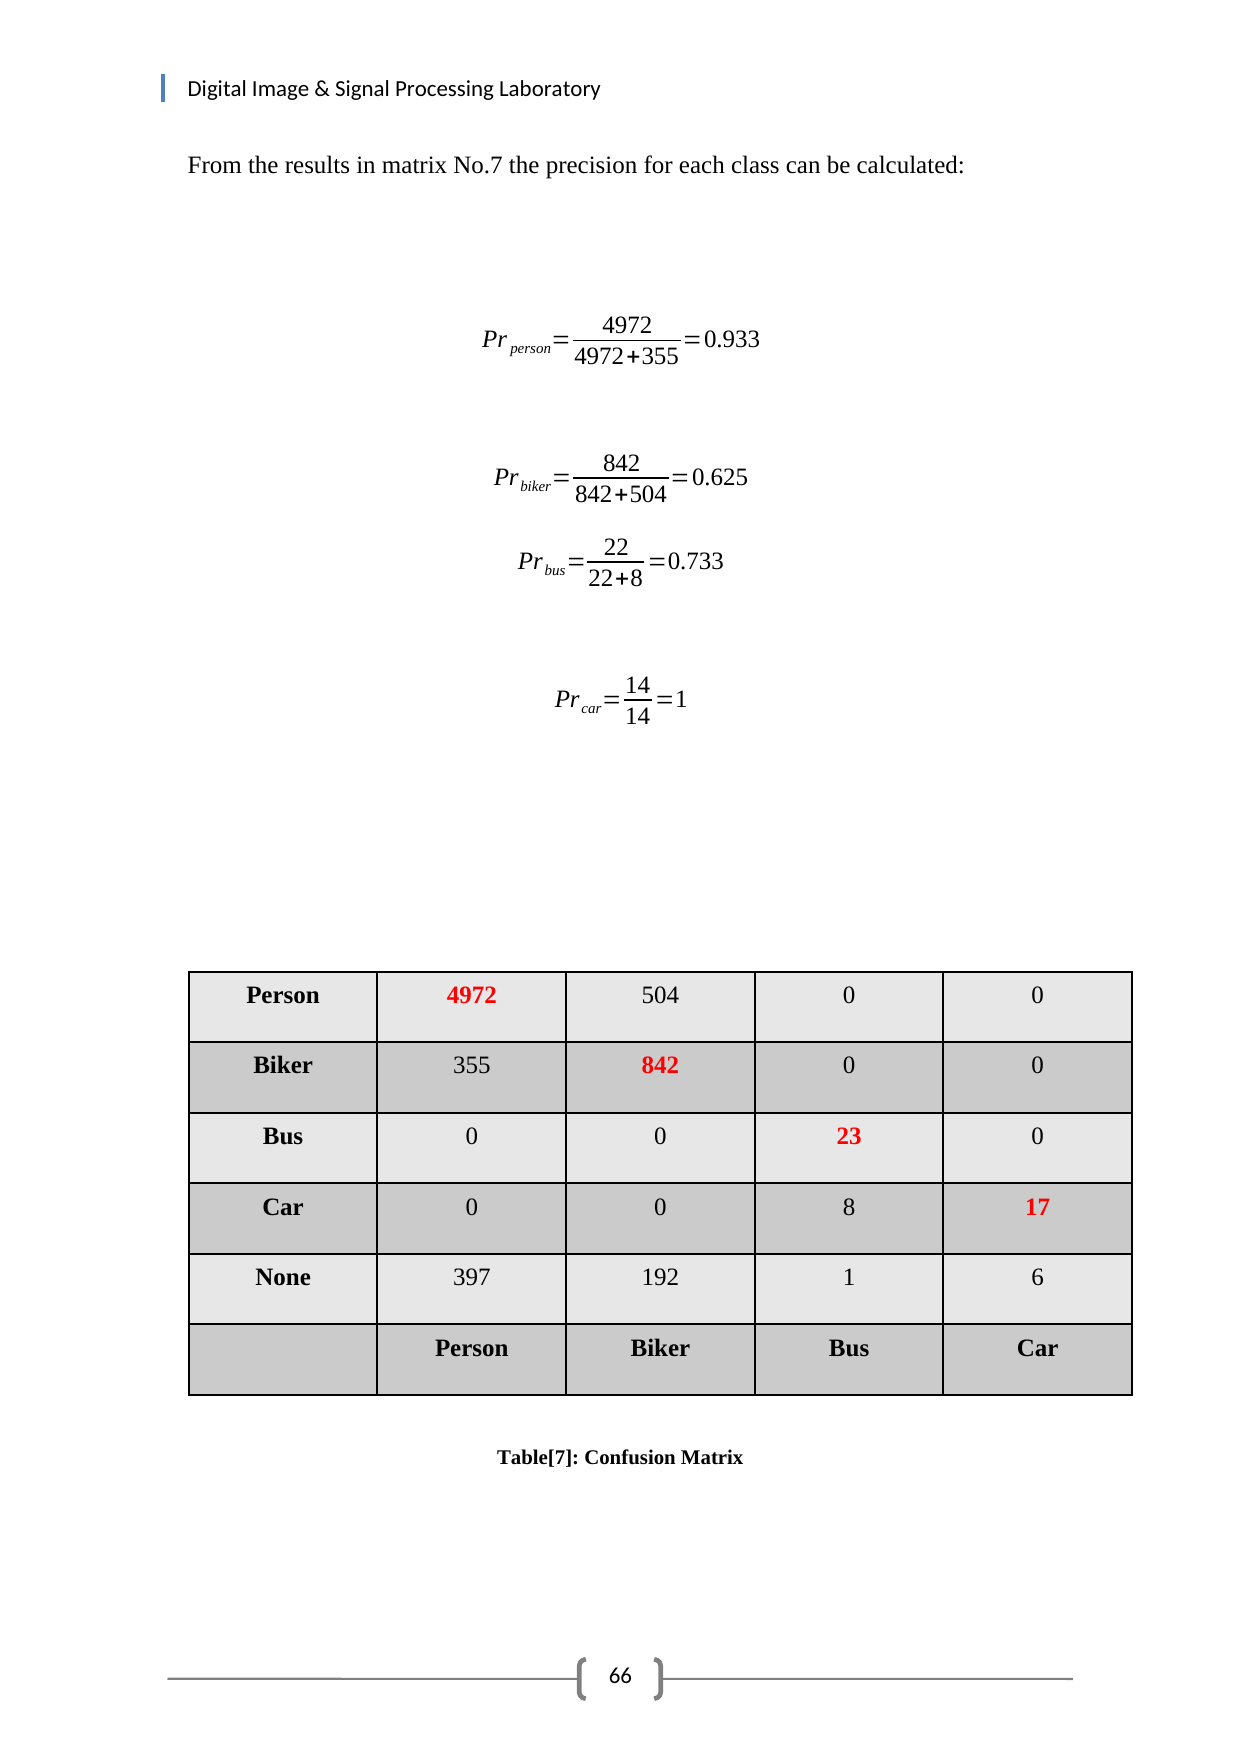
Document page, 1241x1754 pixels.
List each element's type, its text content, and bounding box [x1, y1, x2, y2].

table_header 504 [567, 973, 754, 1041]
table_cell 0 [944, 1043, 1131, 1112]
table_cell 23 [756, 1114, 942, 1182]
table_cell 6 [944, 1255, 1131, 1323]
table_cell Biker [190, 1043, 376, 1112]
table_cell 0 [944, 1114, 1131, 1182]
table_cell 0 [567, 1184, 754, 1253]
table_cell 0 [567, 1114, 754, 1182]
table_header Person [190, 973, 376, 1041]
table_cell 192 [567, 1255, 754, 1323]
table_cell [190, 1325, 376, 1394]
table_cell 8 [756, 1184, 942, 1253]
table_cell 397 [378, 1255, 565, 1323]
table_cell 1 [756, 1255, 942, 1323]
table_cell 842 [567, 1043, 754, 1112]
table_cell Car [190, 1184, 376, 1253]
table_cell None [190, 1255, 376, 1323]
table_header 4972 [378, 973, 565, 1041]
table_cell 0 [756, 1043, 942, 1112]
text From the results in matrix No.7 the precision for each class can be calculated: [187, 150, 1053, 179]
table_header 0 [944, 973, 1131, 1041]
table_cell 0 [378, 1114, 565, 1182]
table_header 0 [756, 973, 942, 1041]
table_cell Bus [756, 1325, 942, 1394]
table_cell Biker [567, 1325, 754, 1394]
table_cell Person [378, 1325, 565, 1394]
table_cell 17 [944, 1184, 1131, 1253]
table_cell Car [944, 1325, 1131, 1394]
text Table[7]: Confusion Matrix [187, 1444, 1053, 1469]
table_cell Bus [190, 1114, 376, 1182]
table_cell 355 [378, 1043, 565, 1112]
table_cell 0 [378, 1184, 565, 1253]
